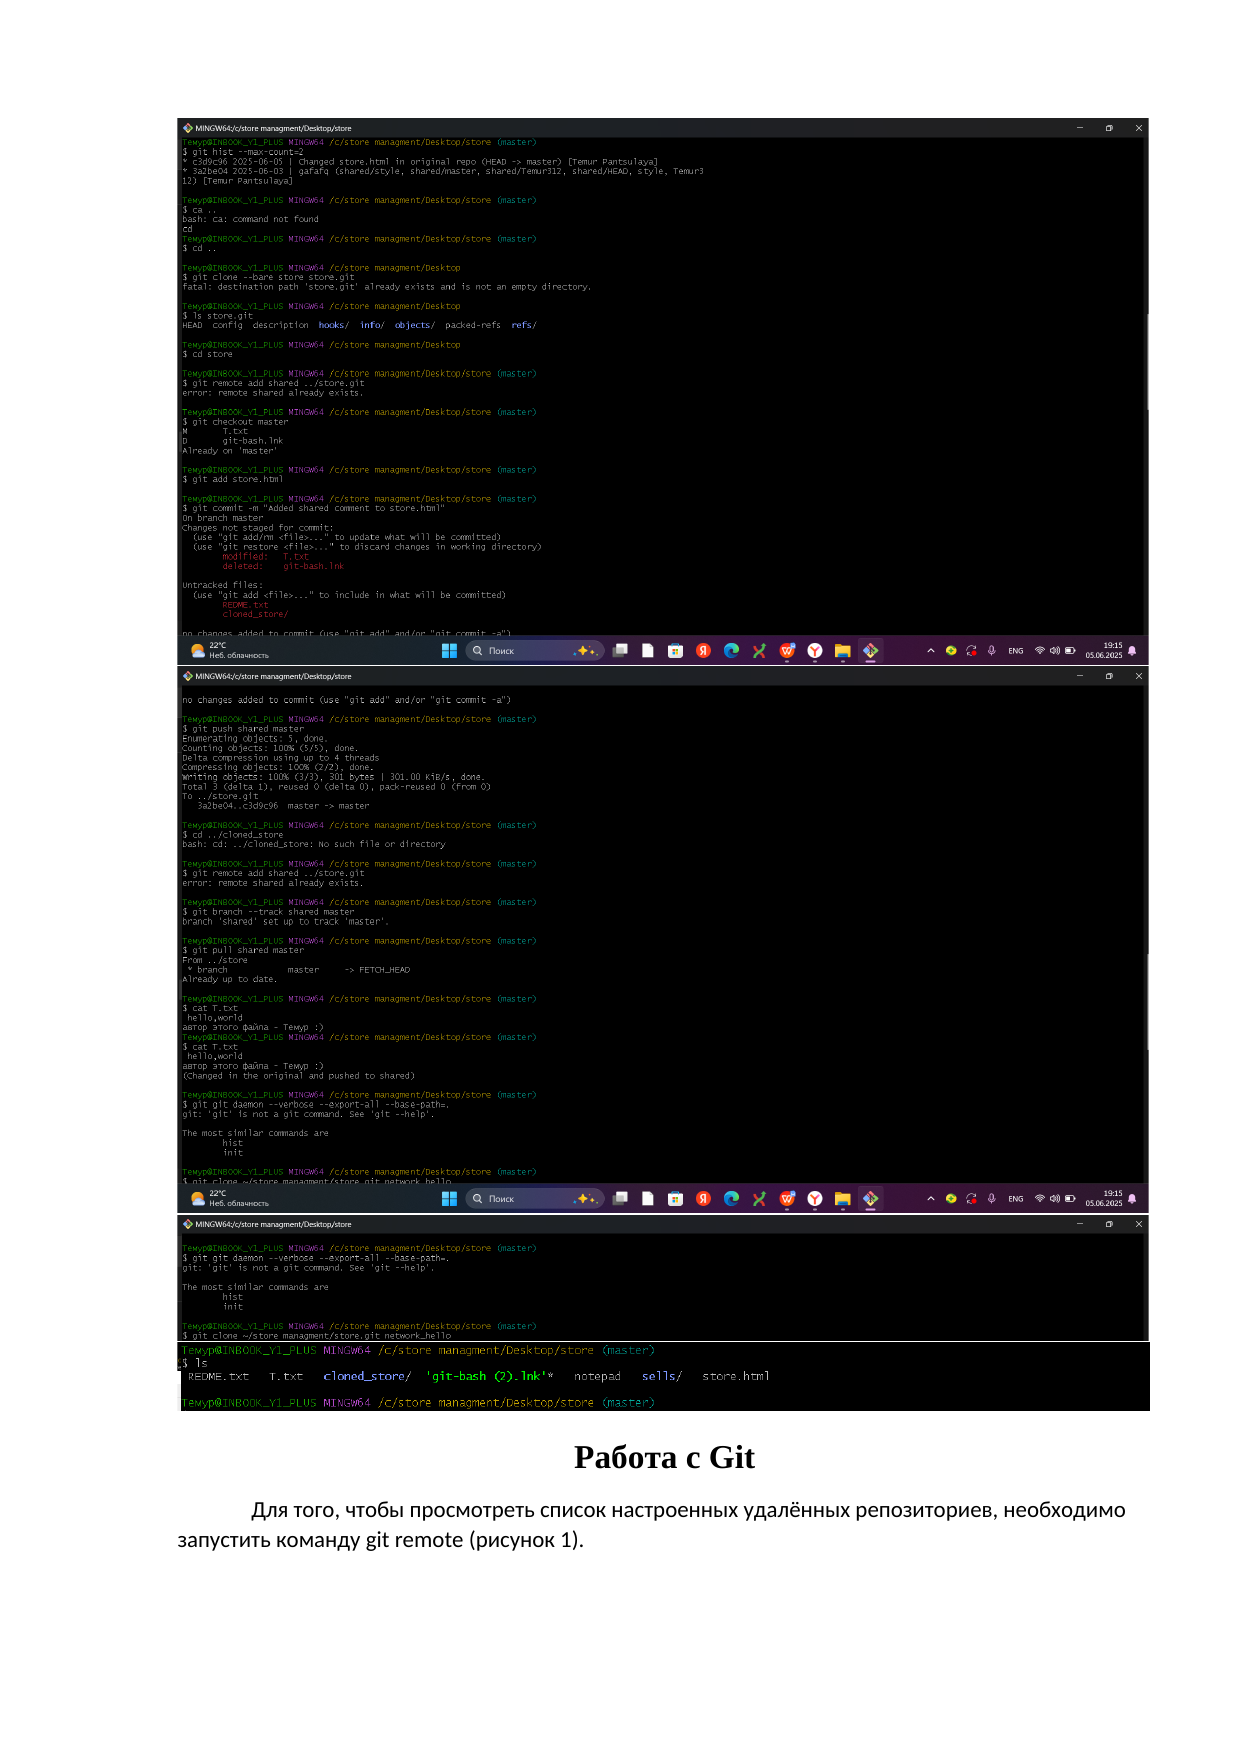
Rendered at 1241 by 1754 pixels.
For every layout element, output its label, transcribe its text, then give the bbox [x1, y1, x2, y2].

subtitle Работа с Git [177, 1438, 1152, 1476]
text Для того, чтобы просмотреть список настроенных удалённых репозиториев, необходимо запустить команду git remote (рисунок 1). [177, 1495, 1152, 1553]
picture [177, 1342, 1150, 1411]
picture [177, 666, 1149, 1213]
picture [177, 118, 1149, 665]
picture [177, 1215, 1149, 1341]
